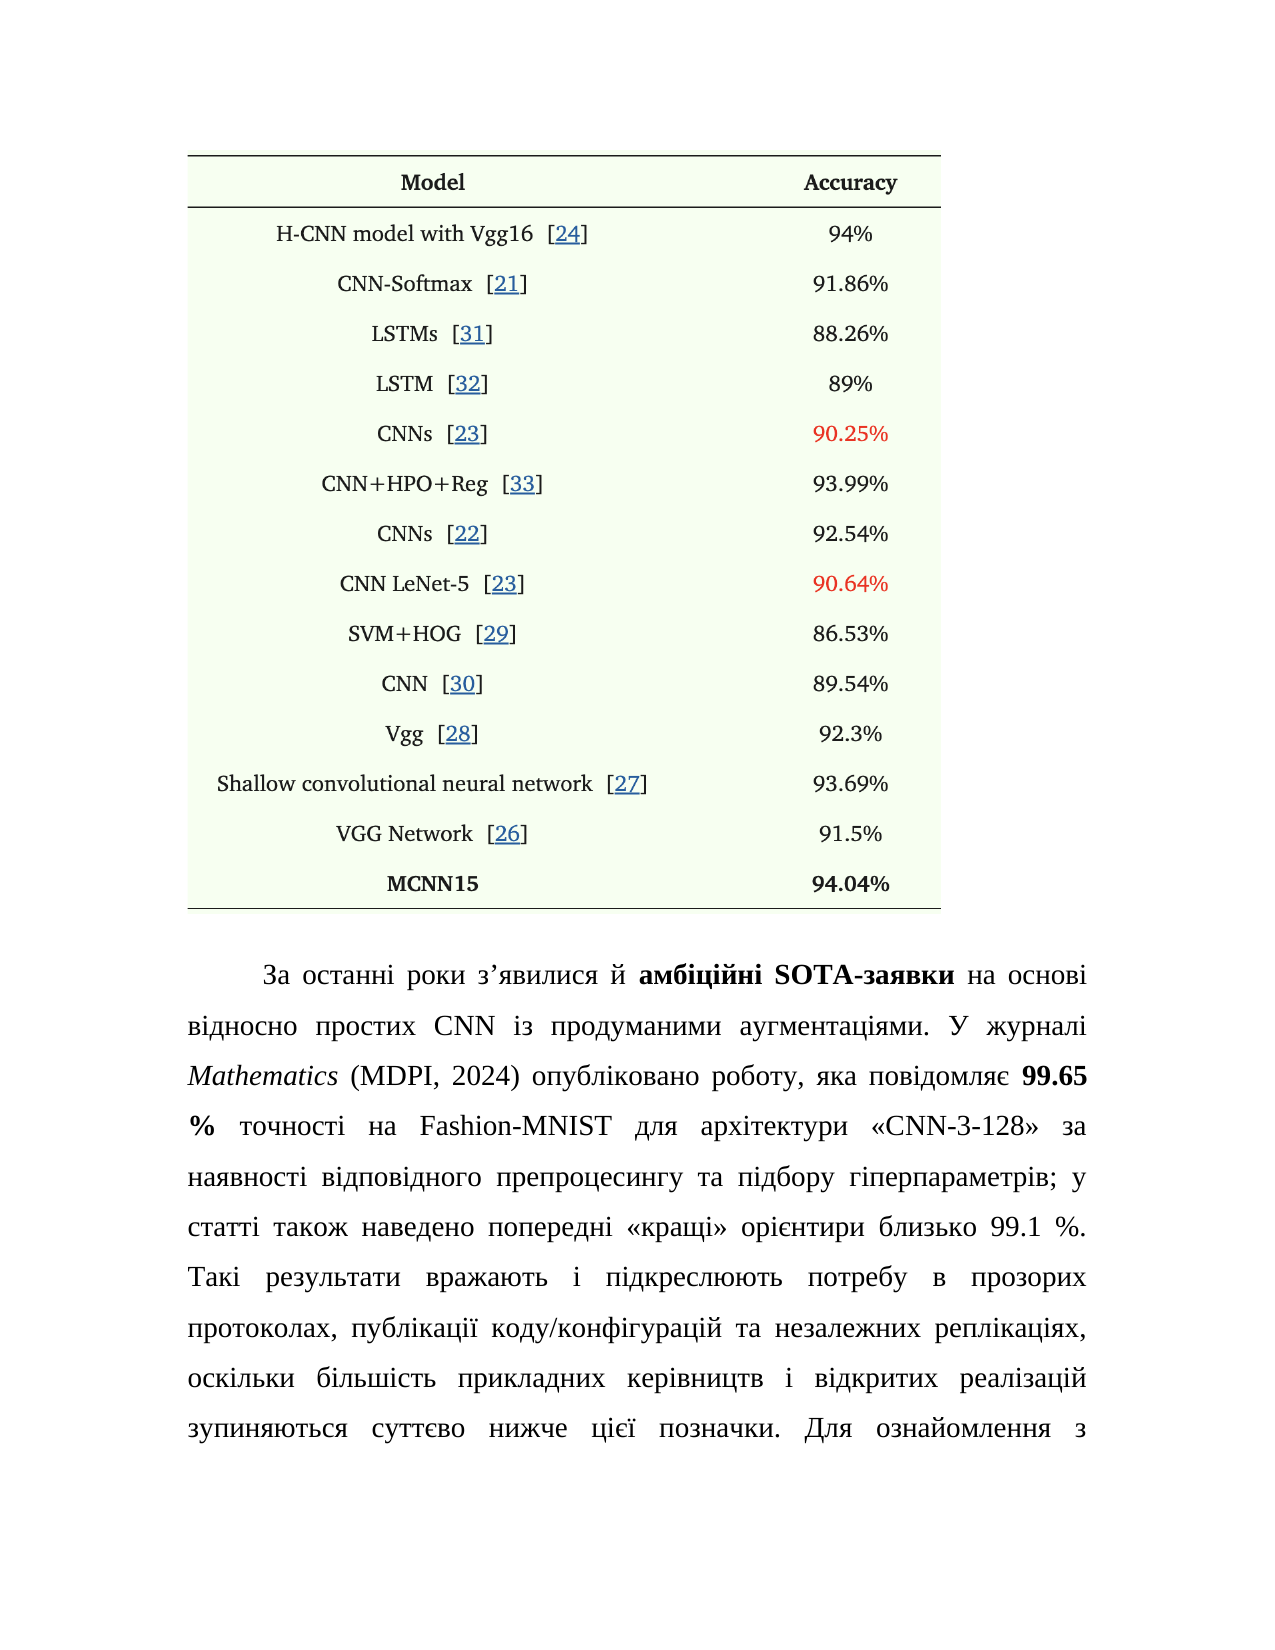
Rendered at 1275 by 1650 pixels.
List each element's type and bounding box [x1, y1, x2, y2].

picture [187, 150, 941, 914]
text [187, 957, 1087, 1444]
